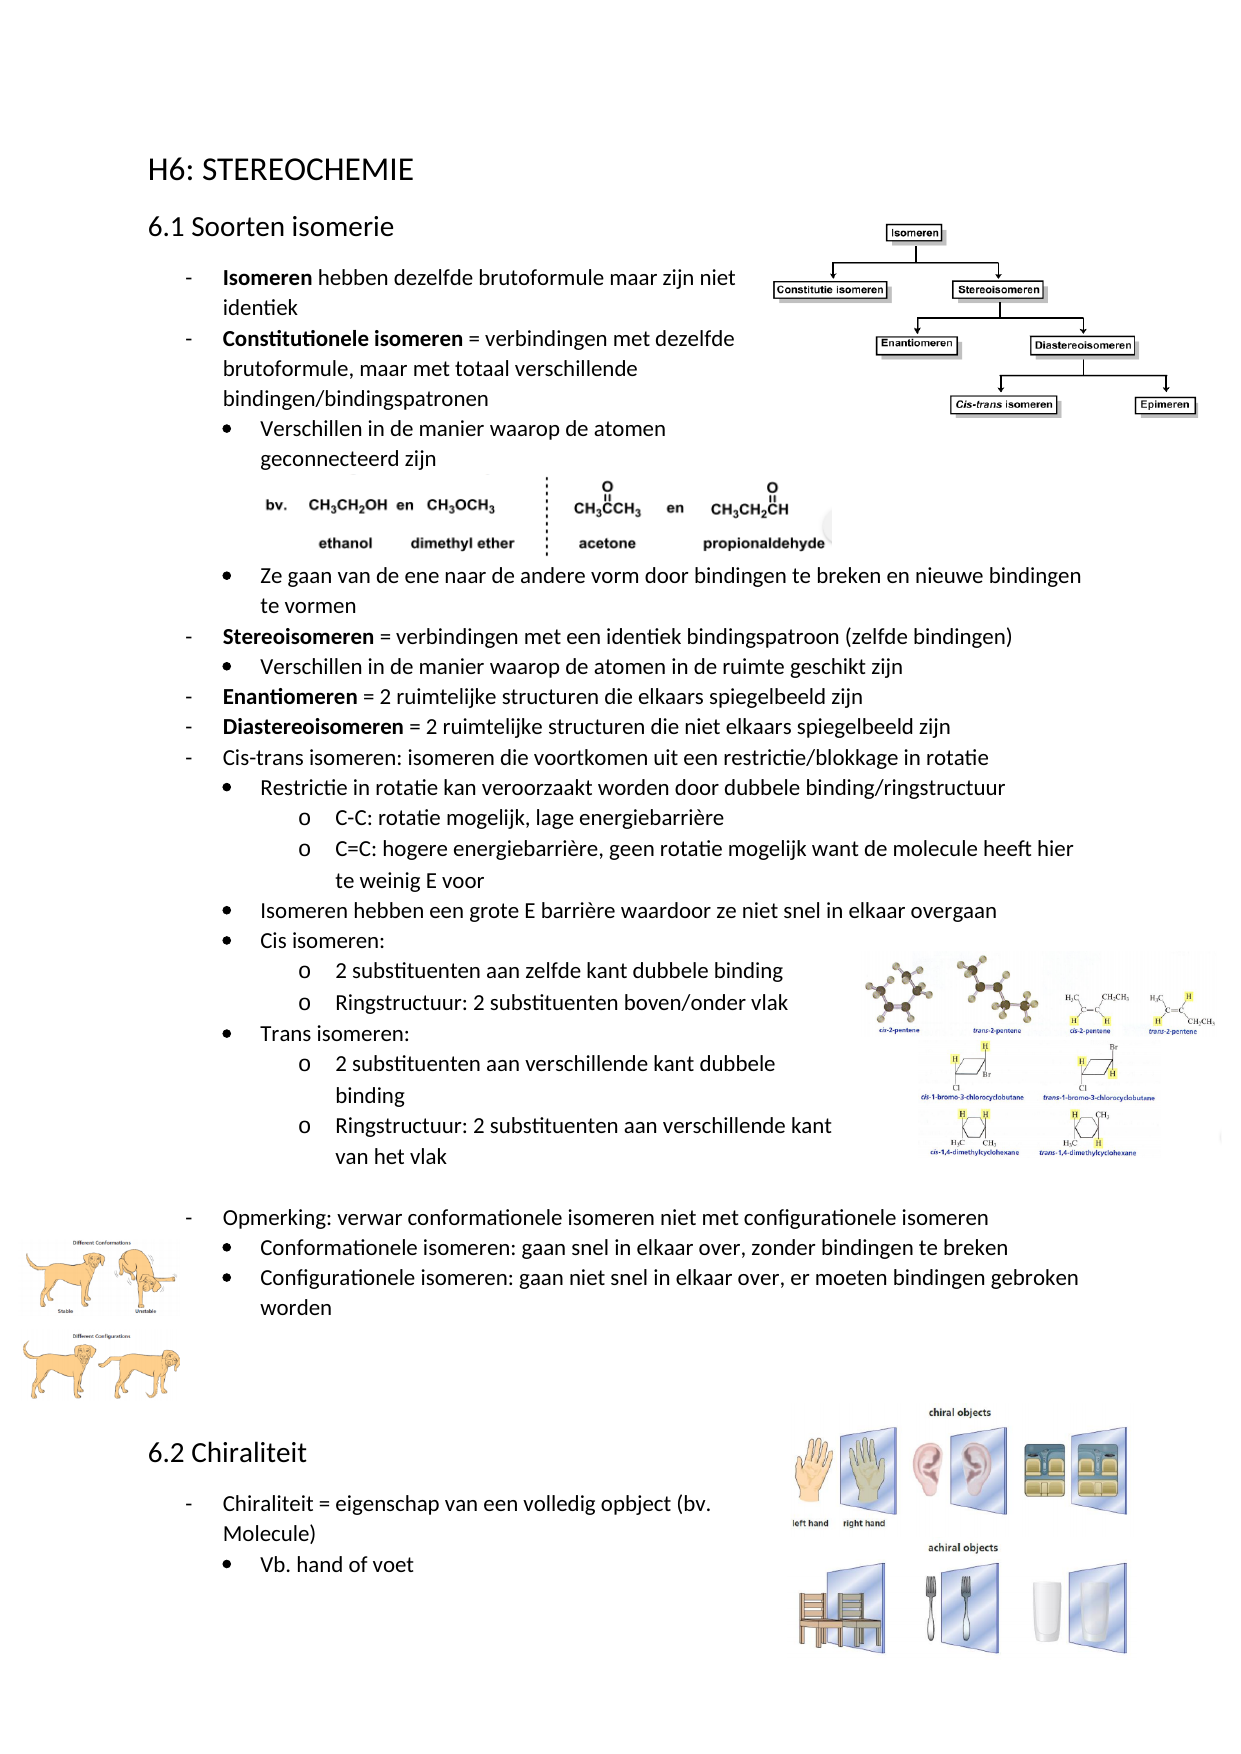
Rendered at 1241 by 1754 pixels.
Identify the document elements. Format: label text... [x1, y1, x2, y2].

list Ringstructuur: 2 substituenten aan verschillende kant van het vlak [298, 1111, 1093, 1171]
list Configurationele isomeren: gaan niet snel in elkaar over, er moeten bindingen gebroken worden [223, 1263, 1093, 1322]
list Opmerking: verwar conformationele isomeren niet met configurationele isomeren [185, 1203, 1093, 1231]
list Trans isomeren: [223, 1019, 857, 1047]
list C-C: rotatie mogelijk, lage energiebarrière [298, 803, 1093, 832]
list Restrictie in rotatie kan veroorzaakt worden door dubbele binding/ringstructuur [223, 773, 1093, 801]
picture [17, 1234, 183, 1405]
list Diastereoisomeren = 2 ruimtelijke structuren die niet elkaars spiegelbeeld zijn [185, 712, 1093, 740]
list C=C: hogere energiebarrière, geen rotatie mogelijk want de molecule heeft hier te weinig E voor [298, 834, 1093, 894]
list Isomeren hebben een grote E barrière waardoor ze niet snel in elkaar overgaan [223, 896, 1093, 924]
picture [260, 474, 832, 560]
list Vb. hand of voet [223, 1550, 783, 1578]
list Enantiomeren = 2 ruimtelijke structuren die elkaars spiegelbeeld zijn [185, 682, 1093, 710]
picture [783, 1402, 1138, 1664]
list Cis-trans isomeren: isomeren die voortkomen uit een restrictie/blokkage in rotatie [185, 743, 1093, 771]
text 6.1 Soorten isomerie [148, 208, 1093, 244]
list Cis isomeren: [223, 926, 1093, 954]
list Conformationele isomeren: gaan snel in elkaar over, zonder bindingen te breken [223, 1233, 1093, 1261]
list Chiraliteit = eigenschap van een volledig opbject (bv. Molecule) [185, 1489, 783, 1547]
picture [857, 950, 1222, 1159]
picture [770, 220, 1199, 418]
list 2 substituenten aan zelfde kant dubbele binding [298, 956, 857, 986]
list Isomeren hebben dezelfde brutoformule maar zijn niet identiek [185, 263, 770, 322]
list Ze gaan van de ene naar de andere vorm door bindingen te breken en nieuwe bindingen te vormen [223, 561, 1093, 619]
list Verschillen in de manier waarop de atomen in de ruimte geschikt zijn [223, 652, 1093, 680]
text 6.2 Chiraliteit [148, 1434, 783, 1470]
list Verschillen in de manier waarop de atomen geconnecteerd zijn [223, 414, 1093, 473]
list 2 substituenten aan verschillende kant dubbele binding [298, 1049, 857, 1109]
list Stereoisomeren = verbindingen met een identiek bindingspatroon (zelfde bindingen) [185, 622, 1093, 650]
list Constitutionele isomeren = verbindingen met dezelfde brutoformule, maar met totaal verschillende bindingen/bindingspatronen [185, 324, 770, 412]
text H6: STEREOCHEMIE [148, 148, 1093, 188]
list Ringstructuur: 2 substituenten boven/onder vlak [298, 988, 857, 1017]
